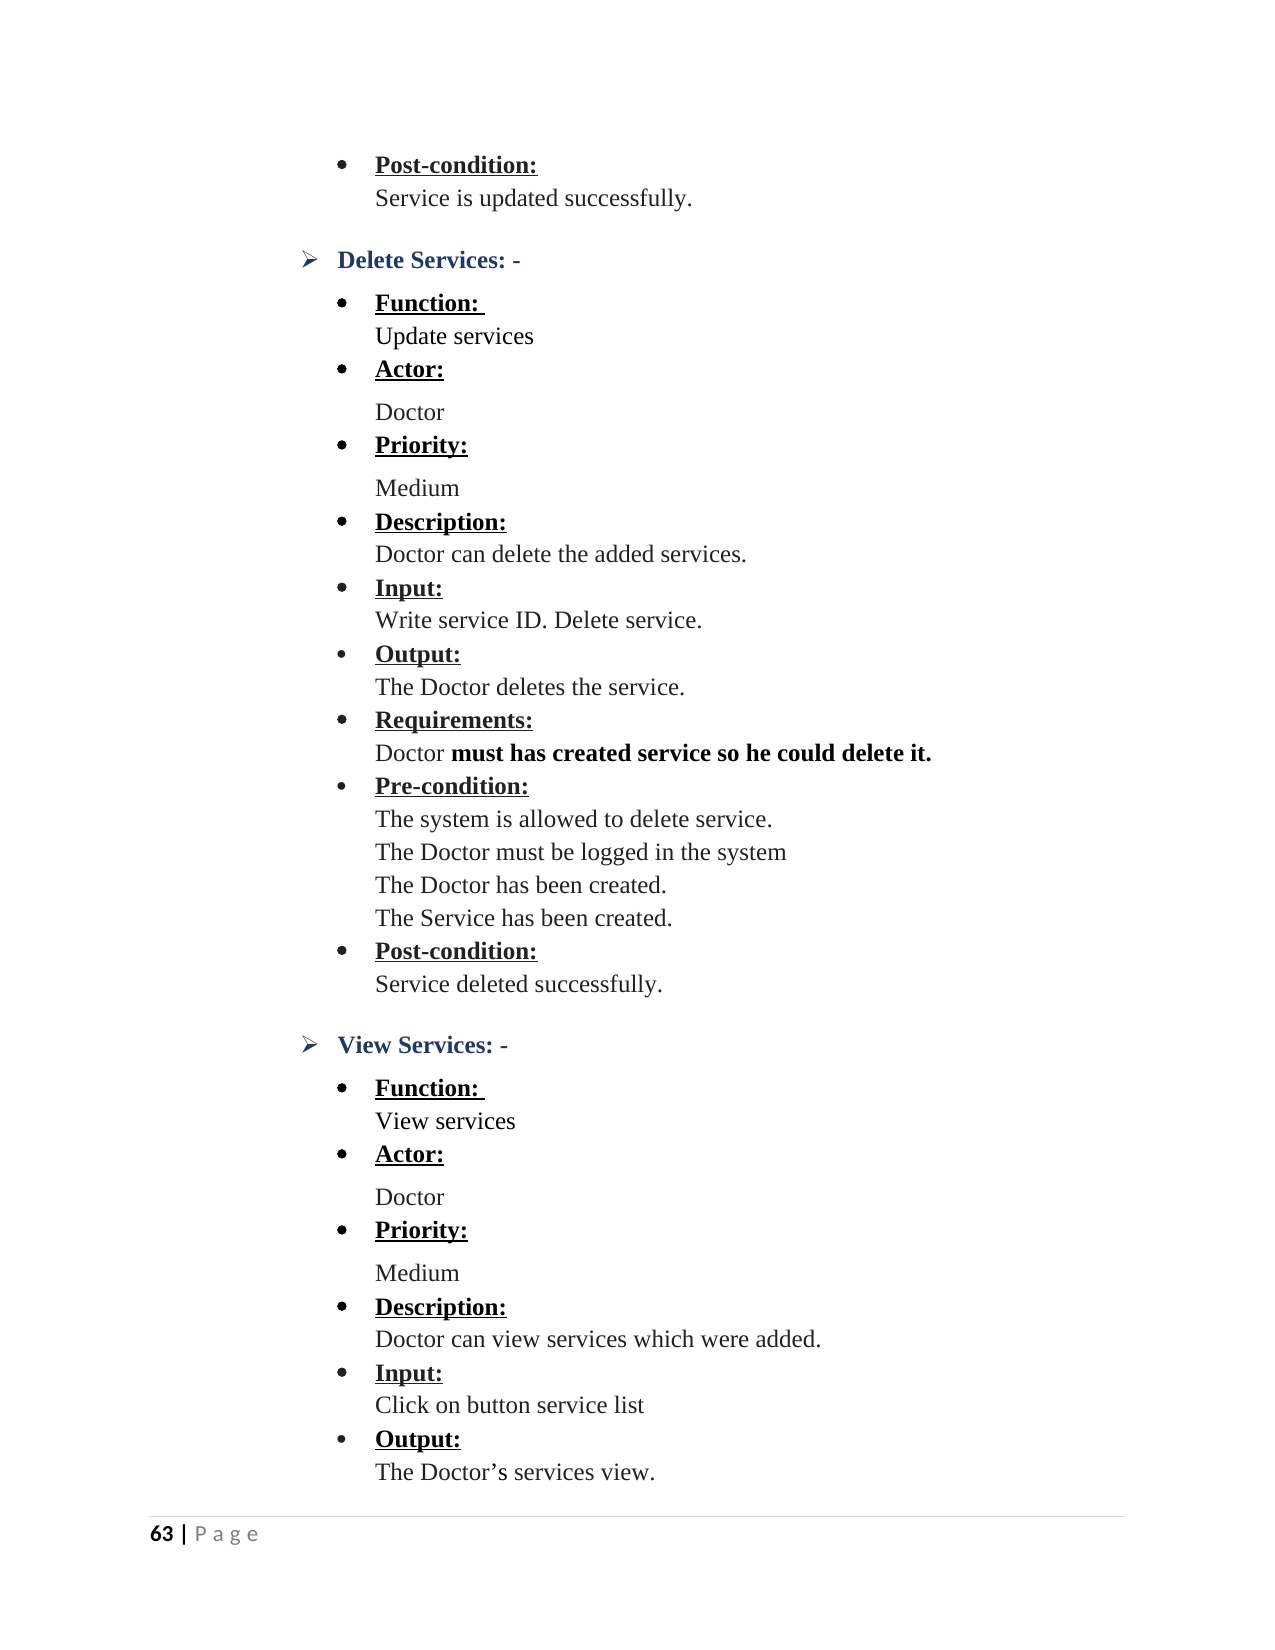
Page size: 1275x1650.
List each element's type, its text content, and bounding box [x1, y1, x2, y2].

list Function: [337, 1073, 1125, 1102]
text Doctor must has created service so he could delete it. [337, 738, 1125, 766]
list Output: [337, 639, 1125, 667]
list Priority: [337, 430, 1125, 459]
text Update services [337, 321, 1125, 350]
list Description: [337, 507, 1125, 535]
text The Doctor’s services view. [337, 1457, 1125, 1485]
list Post-condition: [337, 150, 1125, 179]
text Click on button service list [337, 1391, 1125, 1419]
text The Doctor must be logged in the system [375, 837, 1125, 866]
text Write service ID. Delete service. [337, 606, 1125, 634]
list Input: [337, 1358, 1125, 1386]
text Doctor can view services which were added. [337, 1324, 1125, 1353]
text Service deleted successfully. [337, 969, 1125, 998]
text The Doctor has been created. [375, 870, 1125, 898]
list Post-condition: [337, 936, 1125, 964]
text Doctor can delete the added services. [337, 539, 1125, 568]
list Description: [337, 1292, 1125, 1320]
text Doctor [337, 1182, 1125, 1211]
list Priority: [337, 1215, 1125, 1244]
text Medium [337, 473, 1125, 502]
text View services [337, 1106, 1125, 1135]
list Actor: [337, 354, 1125, 383]
list Pre-condition: [337, 771, 1125, 799]
list Input: [337, 573, 1125, 601]
text View Services: - [300, 1030, 1125, 1059]
text The Doctor deletes the service. [337, 672, 1125, 700]
text Service is updated successfully. [337, 183, 1125, 212]
text Medium [337, 1258, 1125, 1287]
list Output: [337, 1424, 1125, 1452]
list Actor: [337, 1139, 1125, 1168]
list Function: [337, 288, 1125, 317]
text Delete Services: - [300, 245, 1125, 274]
list Requirements: [337, 705, 1125, 733]
text The system is allowed to delete service. [375, 804, 1125, 832]
text Doctor [337, 397, 1125, 426]
text The Service has been created. [375, 903, 1125, 932]
